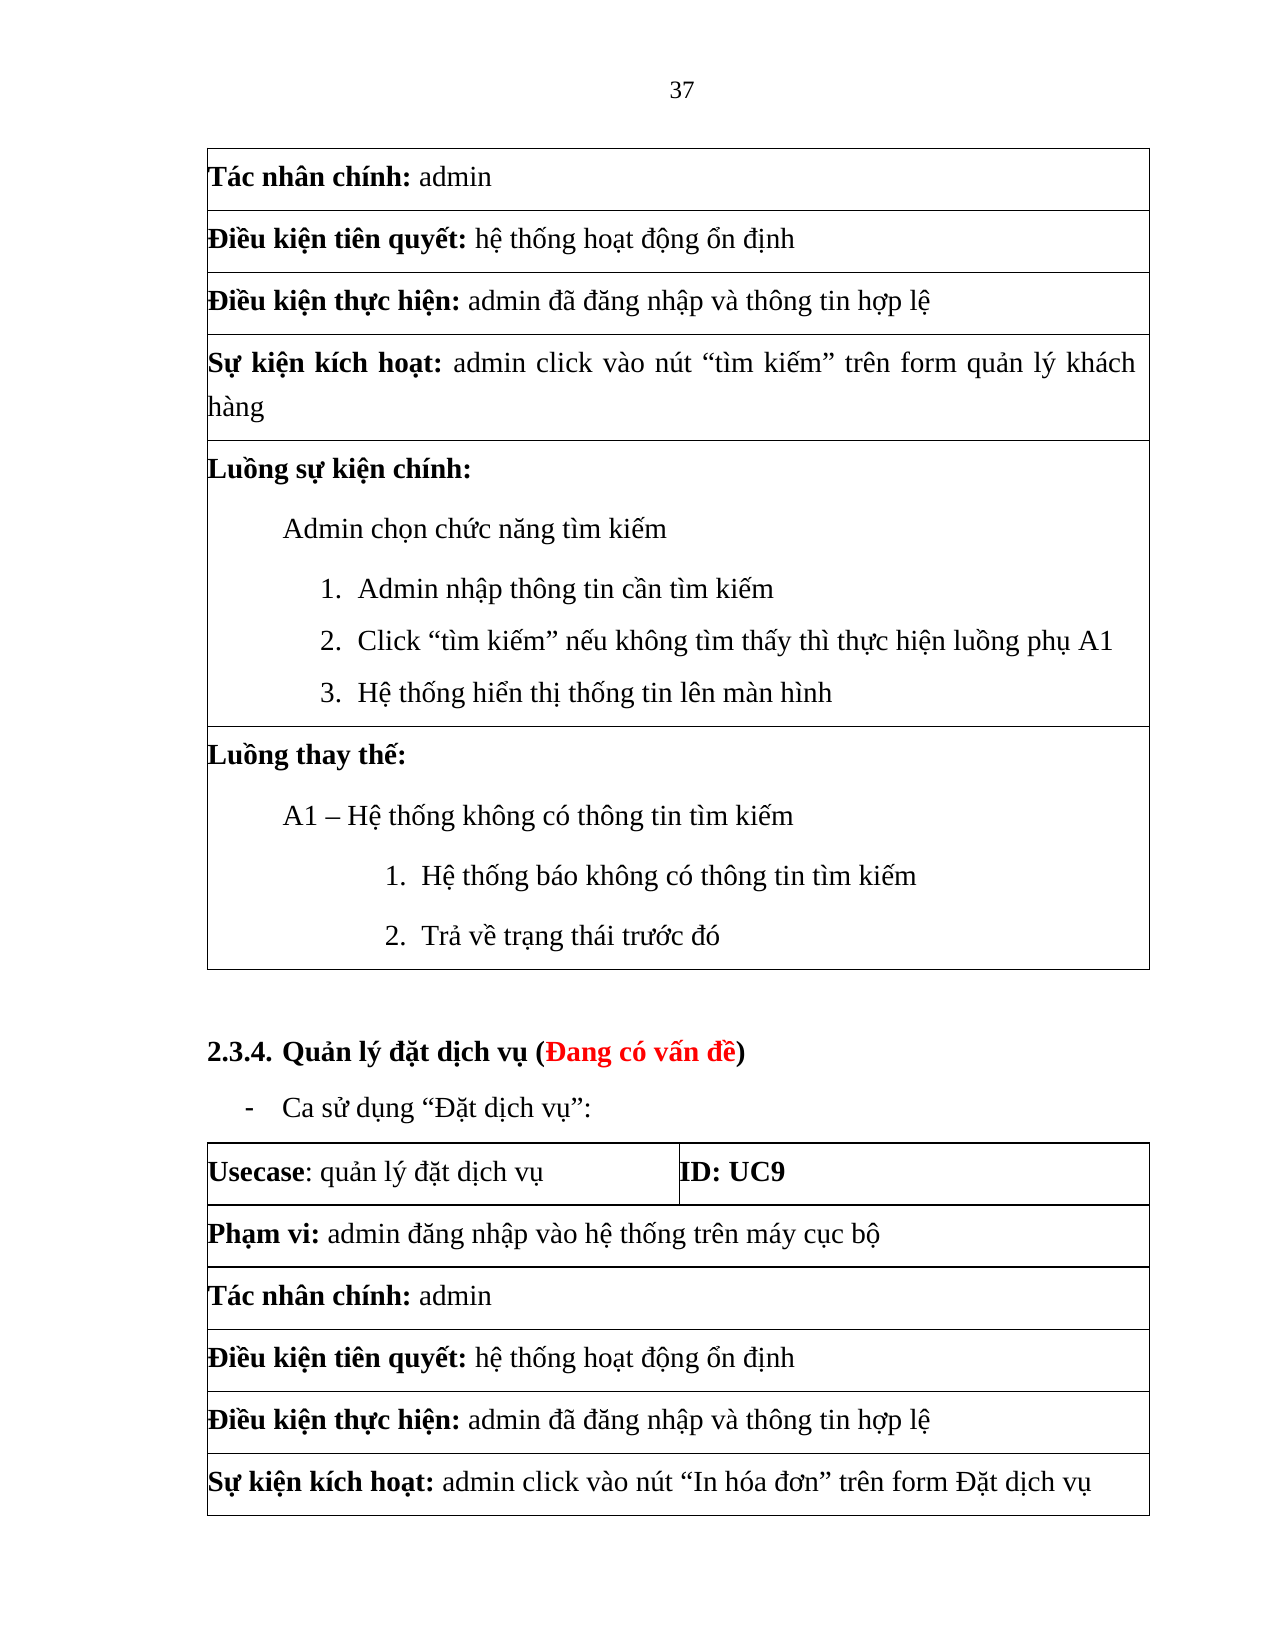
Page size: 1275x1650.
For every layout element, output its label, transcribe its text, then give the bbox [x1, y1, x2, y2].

table_cell Sự kiện kích hoạt: admin click vào nút “In hóa đơn” trên form Đặt dịch vụ [208, 1454, 1149, 1515]
table_cell Phạm vi: admin đăng nhập vào hệ thống trên máy cục bộ [208, 1206, 1149, 1266]
table_header ID: UC9 [680, 1144, 1149, 1204]
table_cell Tác nhân chính: admin [208, 1268, 1149, 1328]
table_header Usecase: quản lý đặt dịch vụ [208, 1144, 679, 1204]
table_cell Sự kiện kích hoạt: admin click vào nút “tìm kiếm” trên form quản lý khách hàng [208, 335, 1149, 439]
list Ca sử dụng “Đặt dịch vụ”: [244, 1090, 932, 1124]
table_cell Điều kiện tiên quyết: hệ thống hoạt động ổn định [208, 211, 1149, 272]
subtitle Quản lý đặt dịch vụ (Đang có vấn đề) [207, 1034, 1157, 1068]
table_cell Điều kiện tiên quyết: hệ thống hoạt động ổn định [208, 1330, 1149, 1391]
table_cell Luồng sự kiện chính: Admin chọn chức năng tìm kiếm 1. Admin nhập thông tin cần tìm kiếm 2. Click “tìm kiếm” nếu không tìm thấy thì thực hiện luồng phụ A1 3. Hệ thống hiển thị thống tin lên màn hình [208, 441, 1149, 726]
table_cell Luồng thay thế: A1 – Hệ thống không có thông tin tìm kiếm 1. Hệ thống báo không có thông tin tìm kiếm 2. Trả về trạng thái trước đó [208, 727, 1149, 968]
table_cell Điều kiện thực hiện: admin đã đăng nhập và thông tin hợp lệ [208, 1392, 1149, 1453]
table_cell Tác nhân chính: admin [208, 149, 1149, 210]
table_cell Điều kiện thực hiện: admin đã đăng nhập và thông tin hợp lệ [208, 273, 1149, 334]
